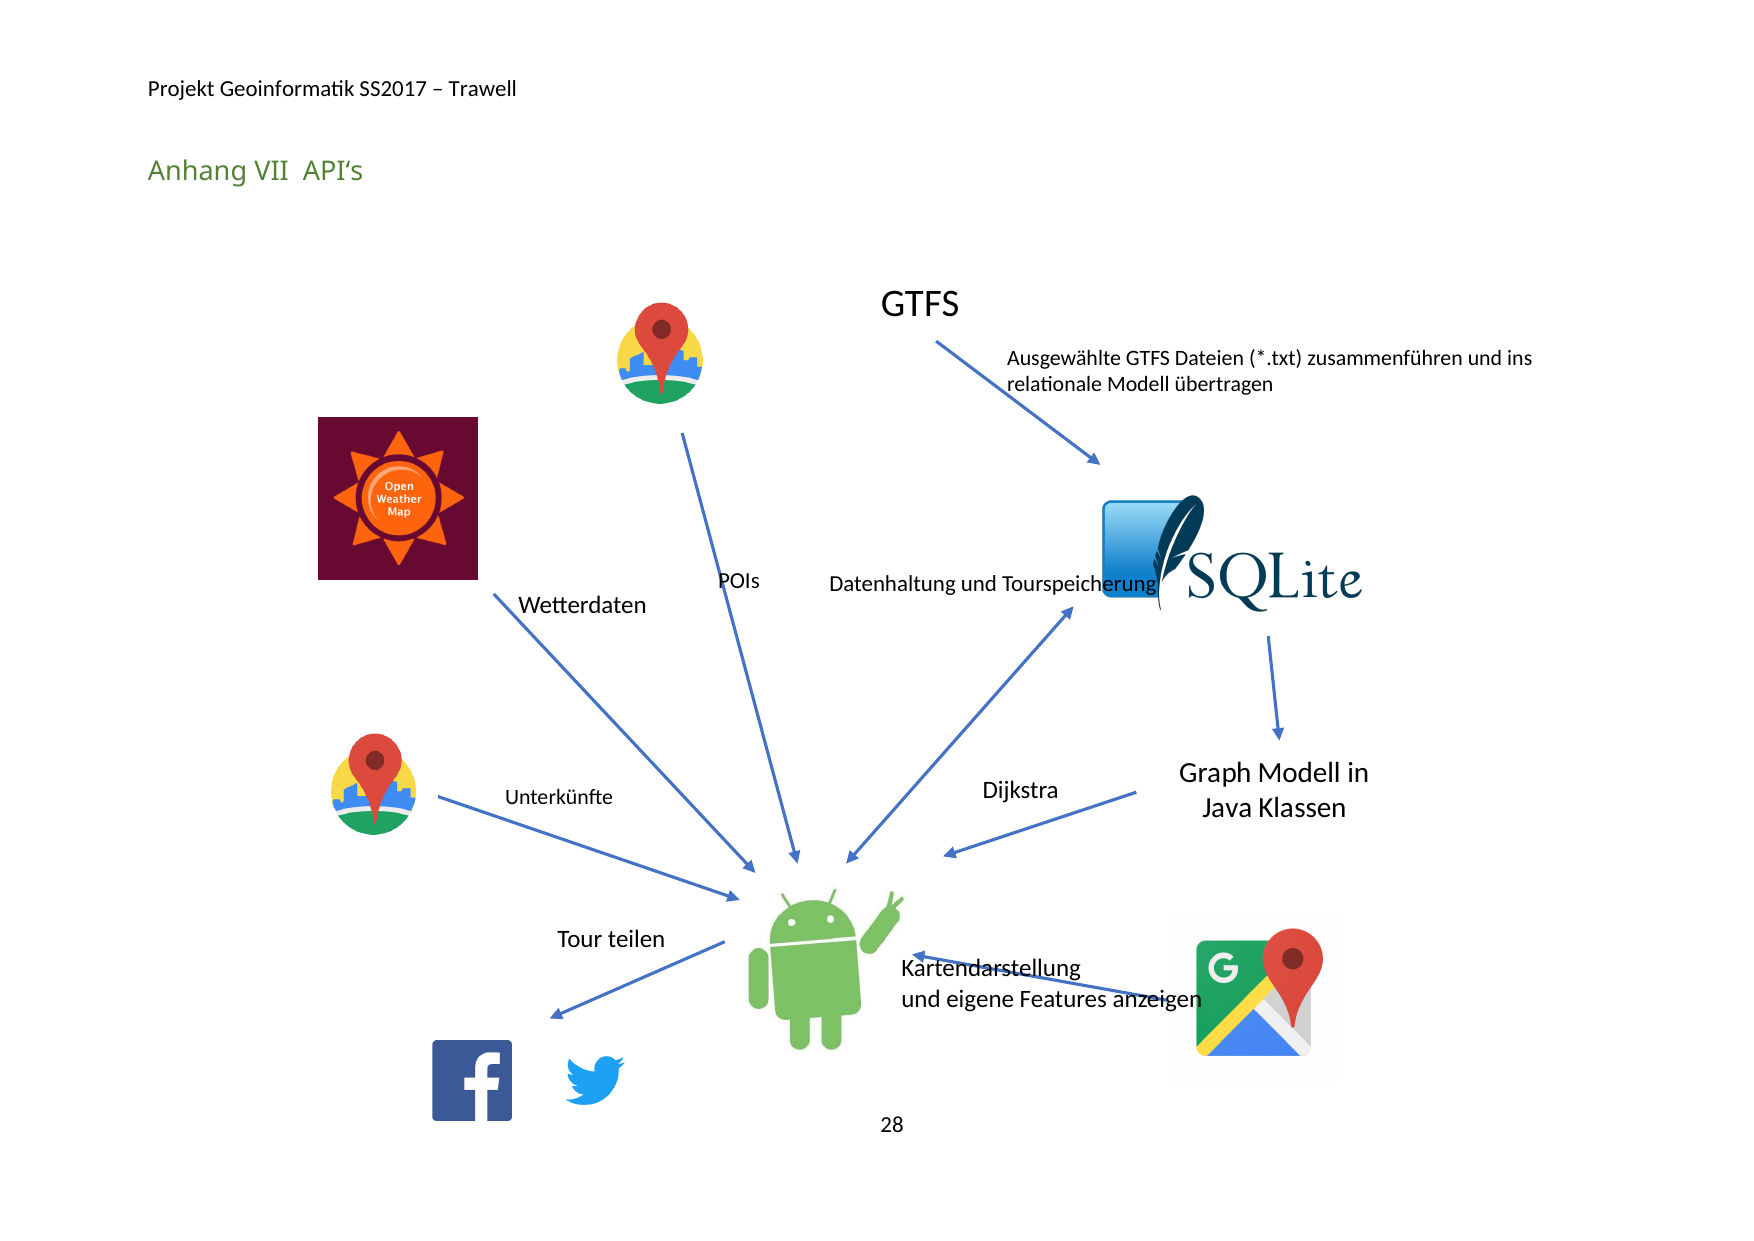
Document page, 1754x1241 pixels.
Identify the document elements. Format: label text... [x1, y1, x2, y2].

subtitle Anhang VII API‘s [148, 152, 1636, 189]
